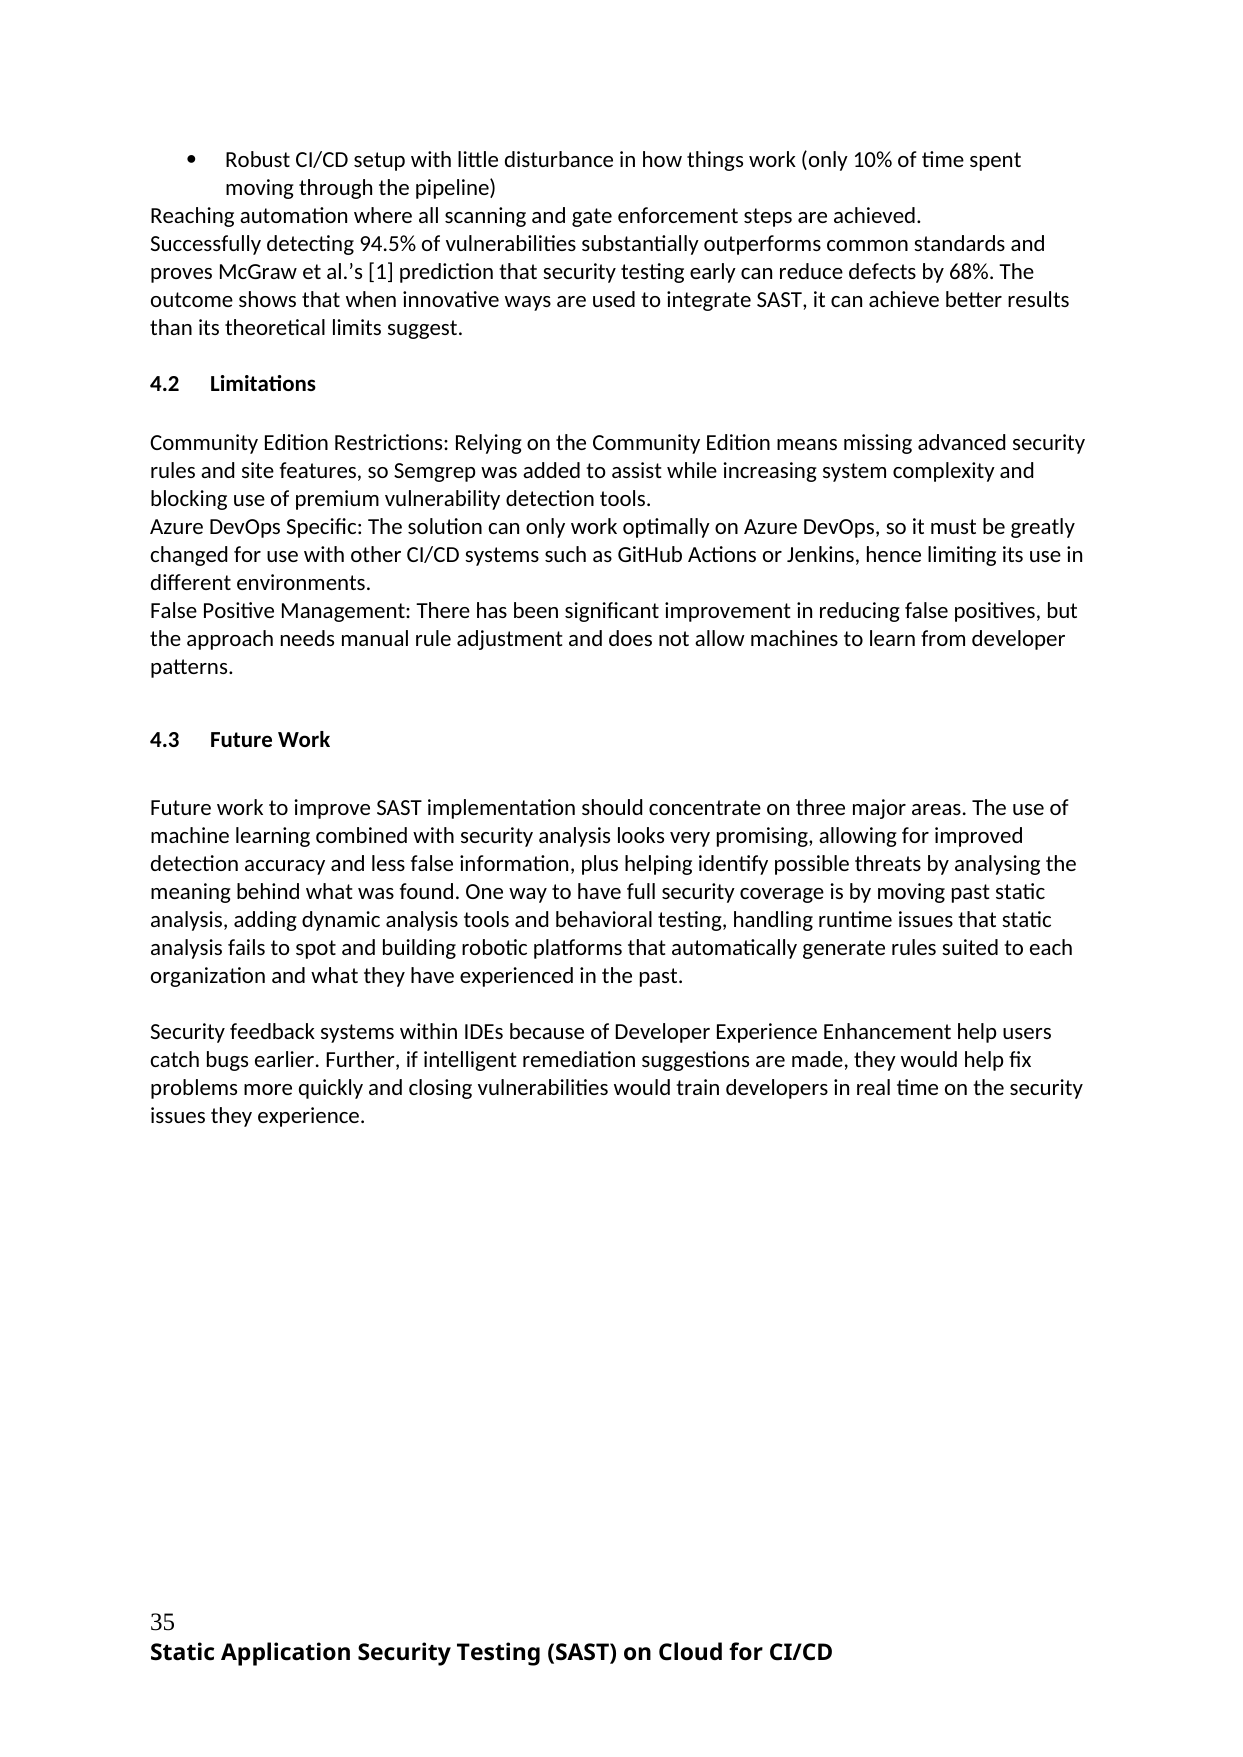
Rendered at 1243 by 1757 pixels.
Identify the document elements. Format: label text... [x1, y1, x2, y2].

text Reaching automation where all scanning and gate enforcement steps are achieved. [150, 201, 1093, 229]
text Future work to improve SAST implementation should concentrate on three major areas. The use of machine learning combined with security analysis looks very promising, allowing for improved detection accuracy and less false information, plus helping identify possible threats by analysing the meaning behind what was found. One way to have full security coverage is by moving past static analysis, adding dynamic analysis tools and behavioral testing, handling runtime issues that static analysis fails to spot and building robotic platforms that automatically generate rules suited to each organization and what they have experienced in the past. [150, 793, 1093, 989]
subtitle Future Work [150, 725, 1093, 753]
text False Positive Management: There has been significant improvement in reducing false positives, but the approach needs manual rule adjustment and does not allow machines to learn from developer patterns. [150, 596, 1093, 680]
subtitle Limitations [150, 369, 1093, 397]
text Security feedback systems within IDEs because of Developer Experience Enhancement help users catch bugs earlier. Further, if intelligent remediation suggestions are made, they would help fix problems more quickly and closing vulnerabilities would train developers in real time on the security issues they experience. [150, 1017, 1093, 1129]
text Azure DevOps Specific: The solution can only work optimally on Azure DevOps, so it must be greatly changed for use with other CI/CD systems such as GitHub Actions or Jenkins, hence limiting its use in different environments. [150, 512, 1093, 596]
text Community Edition Restrictions: Relying on the Community Edition means missing advanced security rules and site features, so Semgrep was added to assist while increasing system complexity and blocking use of premium vulnerability detection tools. [150, 428, 1093, 512]
list Robust CI/CD setup with little disturbance in how things work (only 10% of time spent moving through the pipeline) [187, 145, 1093, 201]
text Successfully detecting 94.5% of vulnerabilities substantially outperforms common standards and proves McGraw et al.’s [1] prediction that security testing early can reduce defects by 68%. The outcome shows that when innovative ways are used to integrate SAST, it can achieve better results than its theoretical limits suggest. [150, 229, 1093, 341]
